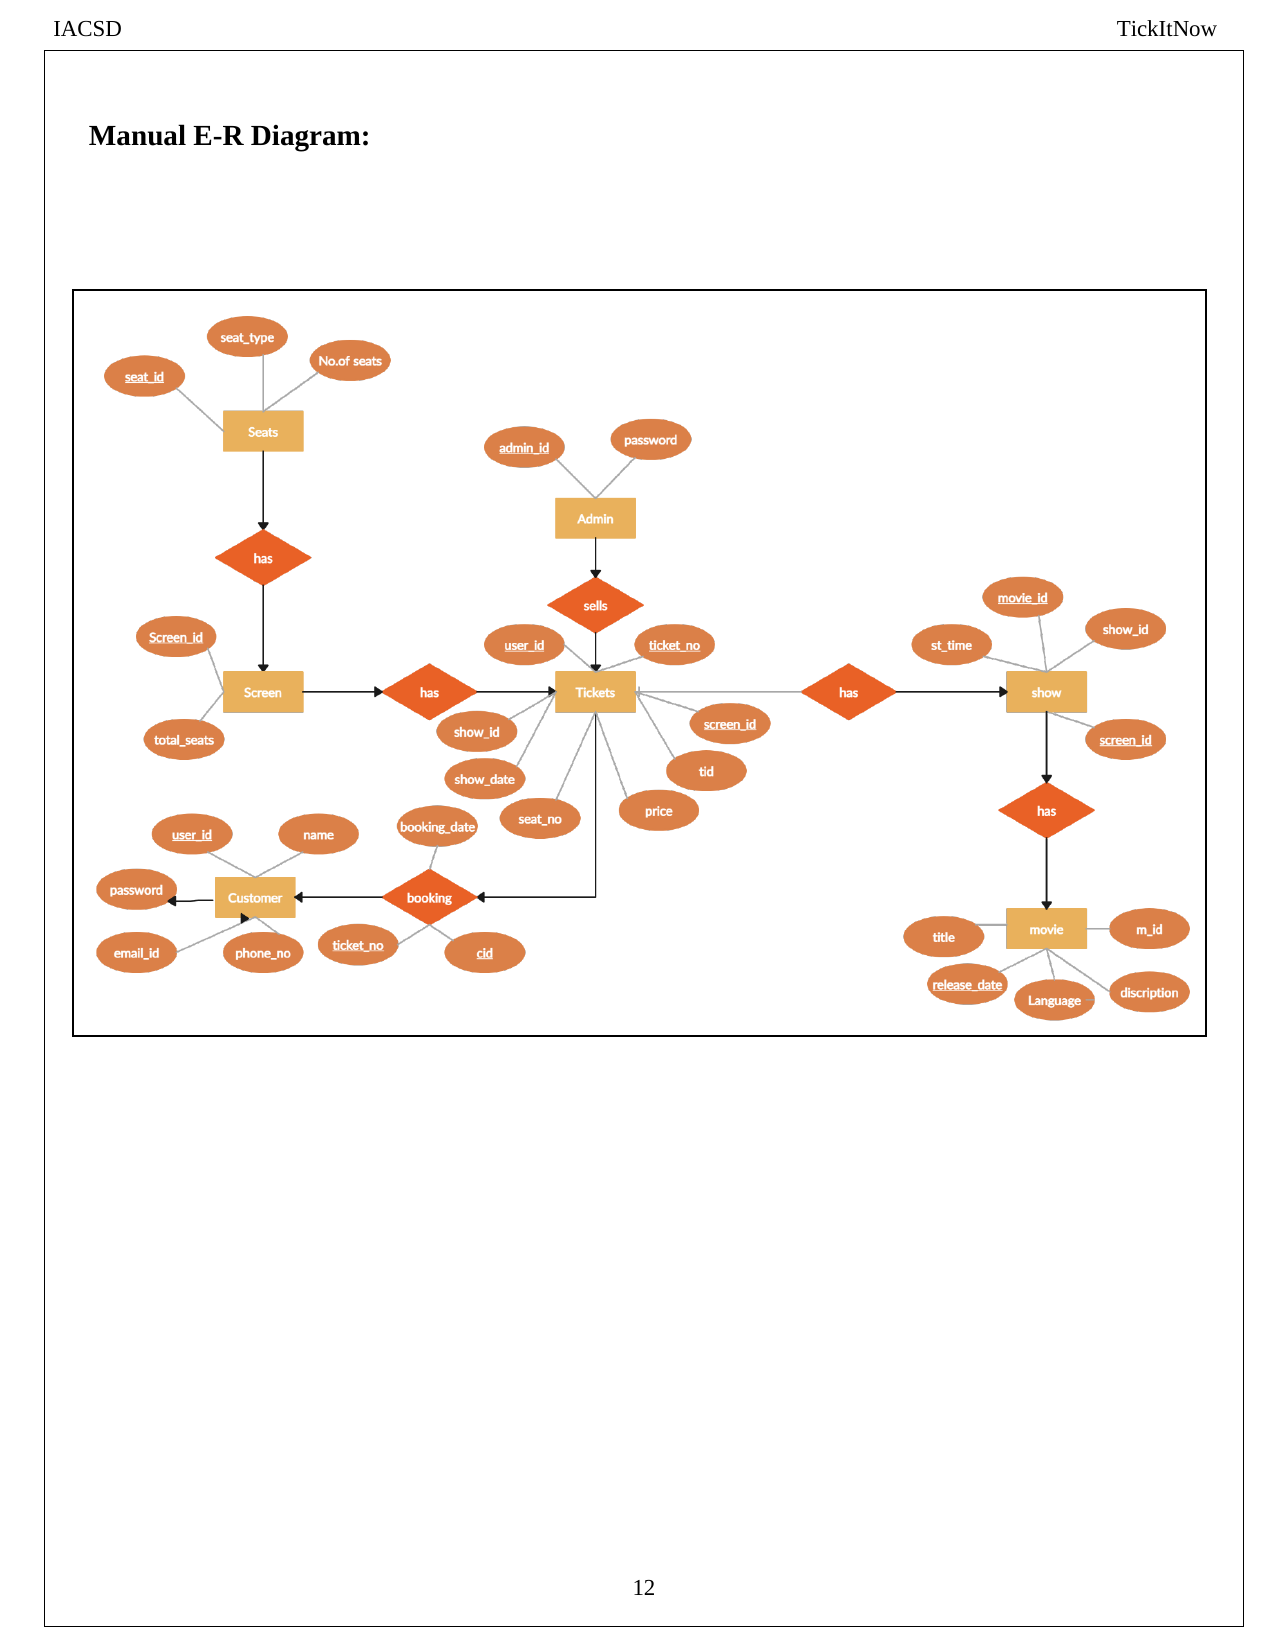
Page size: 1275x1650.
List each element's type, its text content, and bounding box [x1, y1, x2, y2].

text Manual E-R Diagram: [89, 118, 1199, 151]
picture [74, 291, 1205, 1035]
